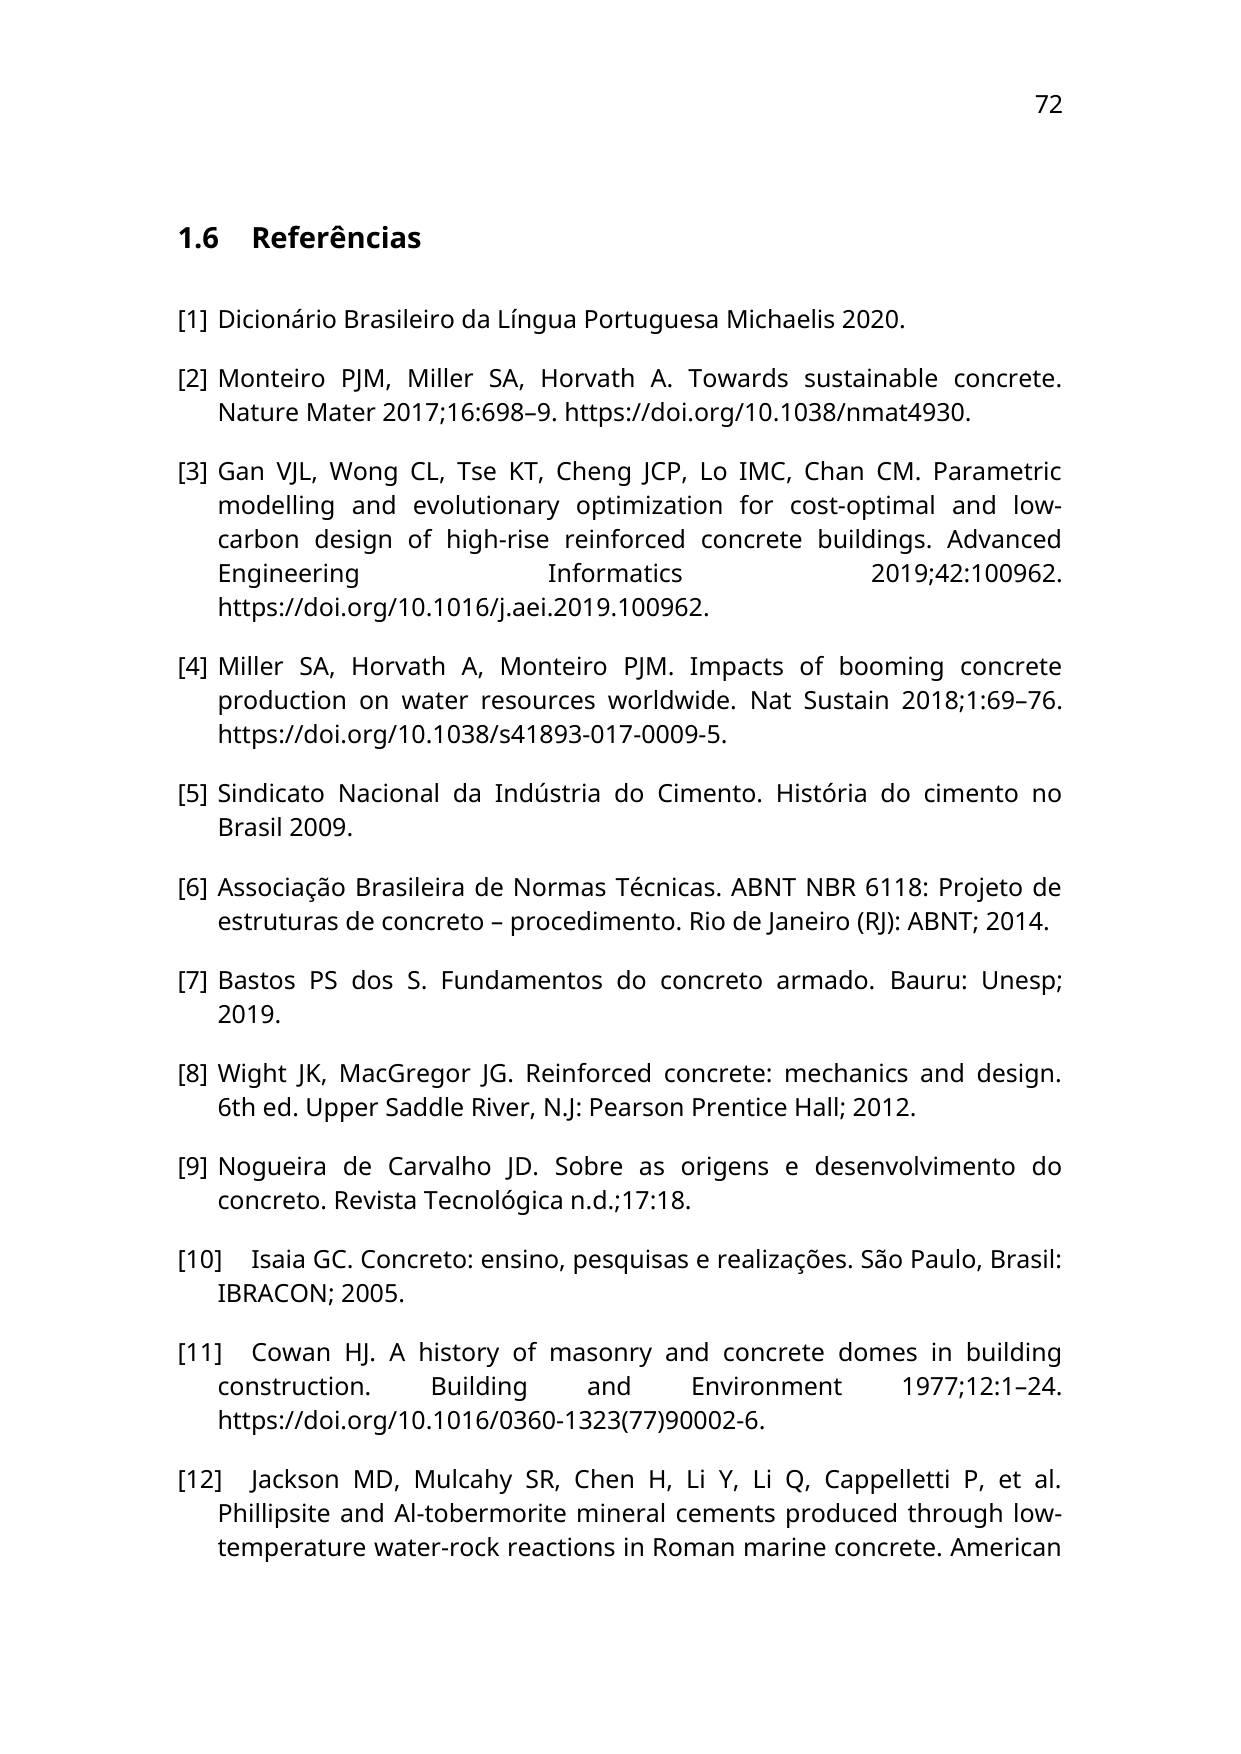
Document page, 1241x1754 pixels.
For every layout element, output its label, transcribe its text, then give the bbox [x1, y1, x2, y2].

text [2] Monteiro PJM, Miller SA, Horvath A. Towards sustainable concrete. Nature Mater 2017;16:698–9. https://doi.org/10.1038/nmat4930. [177, 360, 1063, 428]
text [4] Miller SA, Horvath A, Monteiro PJM. Impacts of booming concrete production on water resources worldwide. Nat Sustain 2018;1:69–76. https://doi.org/10.1038/s41893-017-0009-5. [177, 649, 1063, 751]
text [3] Gan VJL, Wong CL, Tse KT, Cheng JCP, Lo IMC, Chan CM. Parametric modelling and evolutionary optimization for cost-optimal and low-carbon design of high-rise reinforced concrete buildings. Advanced Engineering Informatics 2019;42:100962. https://doi.org/10.1016/j.aei.2019.100962. [177, 453, 1063, 624]
text [6] Associação Brasileira de Normas Técnicas. ABNT NBR 6118: Projeto de estruturas de concreto – procedimento. Rio de Janeiro (RJ): ABNT; 2014. [177, 869, 1063, 937]
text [177, 1462, 1063, 1564]
text [1] Dicionário Brasileiro da Língua Portuguesa Michaelis 2020. [177, 301, 1063, 335]
subtitle Referências [177, 217, 1063, 257]
text [7] Bastos PS dos S. Fundamentos do concreto armado. Bauru: Unesp; 2019. [177, 962, 1063, 1030]
text [10] Isaia GC. Concreto: ensino, pesquisas e realizações. São Paulo, Brasil: IBRACON; 2005. [177, 1242, 1063, 1310]
text [5] Sindicato Nacional da Indústria do Cimento. História do cimento no Brasil 2009. [177, 776, 1063, 844]
text [9] Nogueira de Carvalho JD. Sobre as origens e desenvolvimento do concreto. Revista Tecnológica n.d.;17:18. [177, 1148, 1063, 1217]
text [11] Cowan HJ. A history of masonry and concrete domes in building construction. Building and Environment 1977;12:1–24. https://doi.org/10.1016/0360-1323(77)90002-6. [177, 1335, 1063, 1437]
text [8] Wight JK, MacGregor JG. Reinforced concrete: mechanics and design. 6th ed. Upper Saddle River, N.J: Pearson Prentice Hall; 2012. [177, 1055, 1063, 1123]
